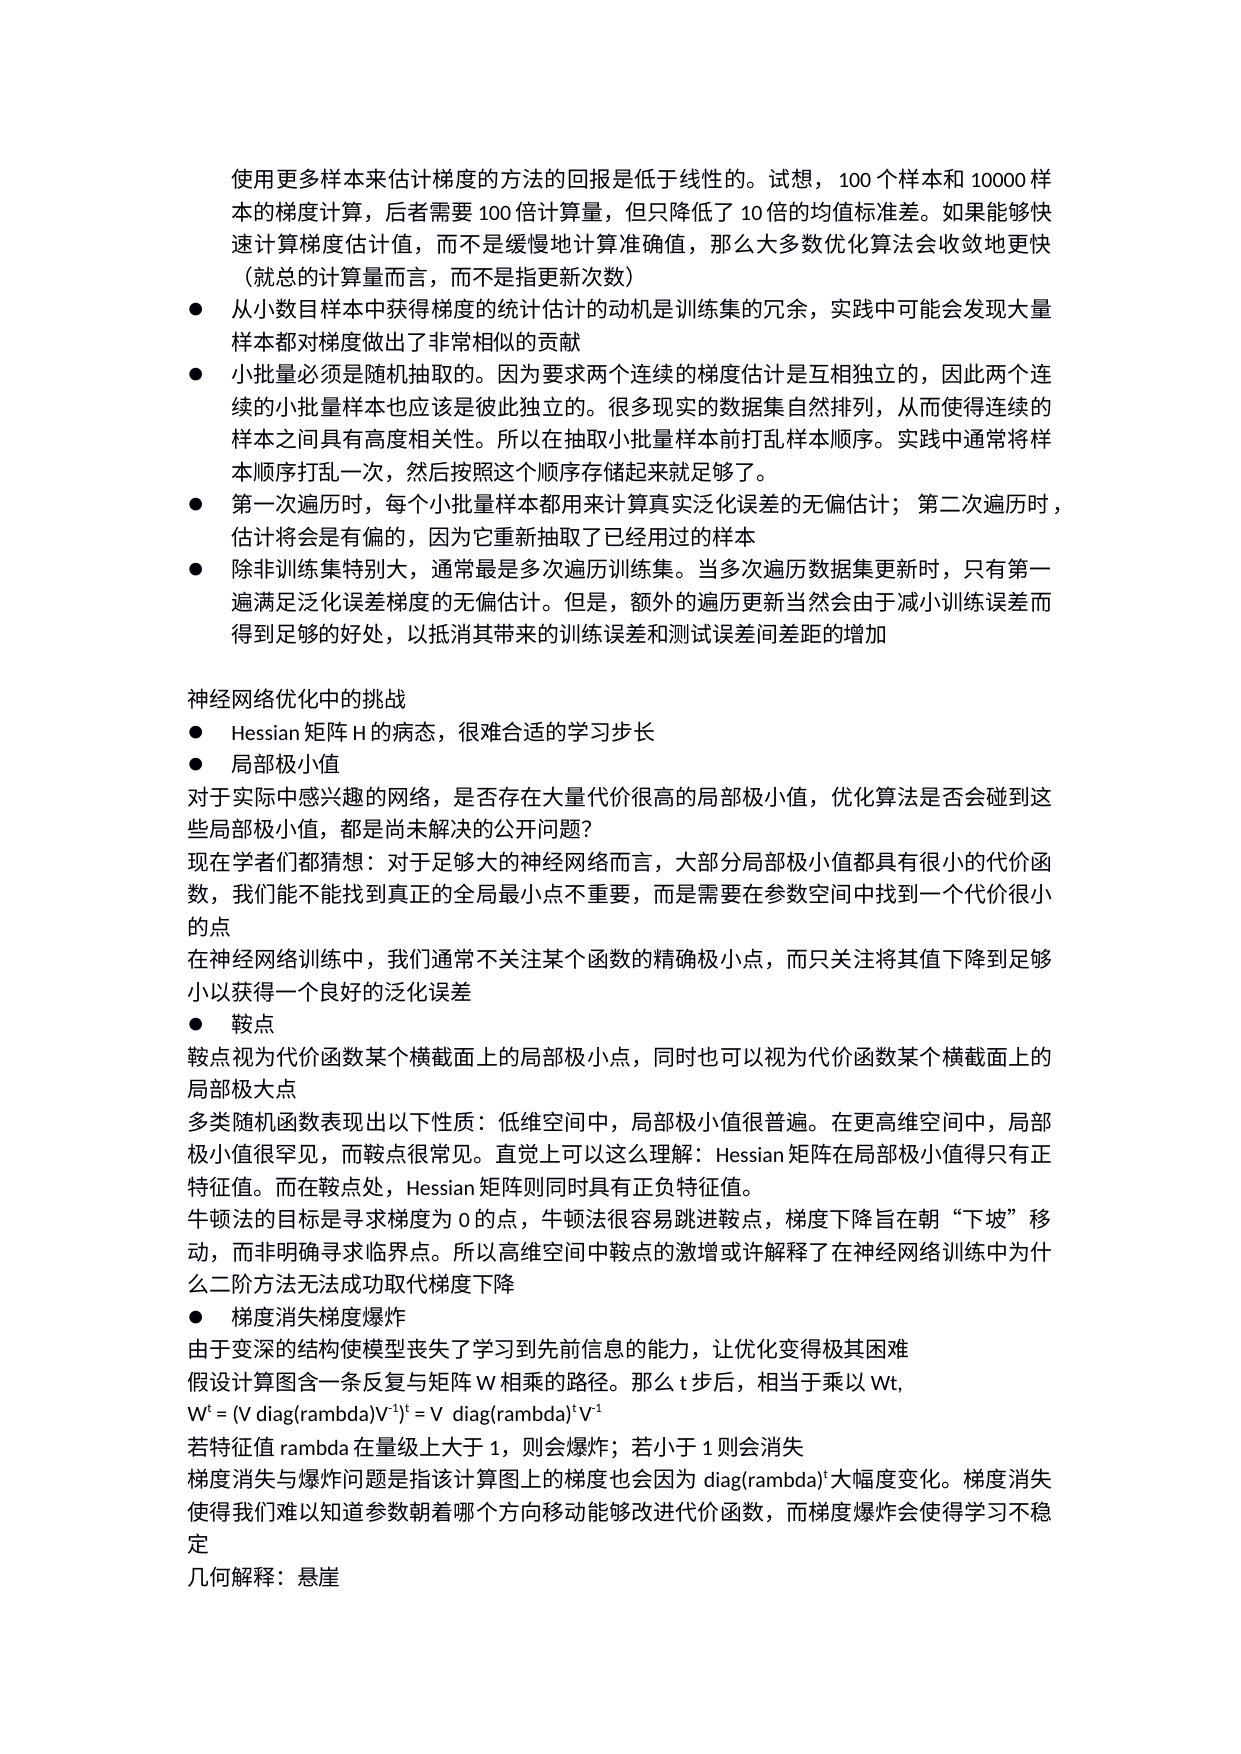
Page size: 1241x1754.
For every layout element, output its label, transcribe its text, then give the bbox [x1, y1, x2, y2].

text 梯度消失与爆炸问题是指该计算图上的梯度也会因为diag(rambda)t大幅度变化。梯度消失使得我们难以知道参数朝着哪个方向移动能够改进代价函数，而梯度爆炸会使得学习不稳定 [187, 1462, 1053, 1559]
text 对于实际中感兴趣的网络，是否存在大量代价很高的局部极小值，优化算法是否会碰到这些局部极小值，都是尚未解决的公开问题？ [187, 779, 1053, 844]
list 除非训练集特别大，通常最是多次遍历训练集。当多次遍历数据集更新时，只有第一遍满足泛化误差梯度的无偏估计。但是，额外的遍历更新当然会由于减小训练误差而得到足够的好处，以抵消其带来的训练误差和测试误差间差距的增加 [187, 552, 1053, 649]
list 鞍点 [187, 1007, 1053, 1039]
text 牛顿法的目标是寻求梯度为0的点，牛顿法很容易跳进鞍点，梯度下降旨在朝“下坡”移动，而非明确寻求临界点。所以高维空间中鞍点的激增或许解释了在神经网络训练中为什么二阶方法无法成功取代梯度下降 [187, 1202, 1053, 1299]
text 多类随机函数表现出以下性质：低维空间中，局部极小值很普遍。在更高维空间中，局部极小值很罕见，而鞍点很常见。直觉上可以这么理解：Hessian矩阵在局部极小值得只有正特征值。而在鞍点处，Hessian矩阵则同时具有正负特征值。 [187, 1104, 1053, 1202]
list 从小数目样本中获得梯度的统计估计的动机是训练集的冗余，实践中可能会发现大量样本都对梯度做出了非常相似的贡献 [187, 292, 1053, 357]
text 现在学者们都猜想：对于足够大的神经网络而言，大部分局部极小值都具有很小的代价函数，我们能不能找到真正的全局最小点不重要，而是需要在参数空间中找到一个代价很小的点 [187, 844, 1053, 942]
text 由于变深的结构使模型丧失了学习到先前信息的能力，让优化变得极其困难 [187, 1332, 1053, 1364]
list 梯度消失梯度爆炸 [187, 1299, 1053, 1332]
list Hessian矩阵H的病态，很难合适的学习步长 [187, 714, 1053, 747]
text Wt = (V diag(rambda)V-1)t = V diag(rambda)t V-1 [187, 1397, 1053, 1429]
text 假设计算图含一条反复与矩阵W相乘的路径。那么t步后，相当于乘以Wt, [187, 1364, 1053, 1397]
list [187, 162, 1053, 292]
text 神经网络优化中的挑战 [187, 682, 1053, 714]
text 几何解释：悬崖 [187, 1559, 1053, 1592]
text 在神经网络训练中，我们通常不关注某个函数的精确极小点，而只关注将其值下降到足够小以获得一个良好的泛化误差 [187, 942, 1053, 1007]
list 局部极小值 [187, 747, 1053, 779]
text 鞍点视为代价函数某个横截面上的局部极小点，同时也可以视为代价函数某个横截面上的局部极大点 [187, 1039, 1053, 1104]
list 第一次遍历时，每个小批量样本都用来计算真实泛化误差的无偏估计； 第二次遍历时，估计将会是有偏的，因为它重新抽取了已经用过的样本 [187, 487, 1053, 552]
list 小批量必须是随机抽取的。因为要求两个连续的梯度估计是互相独立的，因此两个连续的小批量样本也应该是彼此独立的。很多现实的数据集自然排列，从而使得连续的样本之间具有高度相关性。所以在抽取小批量样本前打乱样本顺序。实践中通常将样本顺序打乱一次，然后按照这个顺序存储起来就足够了。 [187, 357, 1053, 487]
text 若特征值 rambda在量级上大于1，则会爆炸；若小于1则会消失 [187, 1429, 1053, 1462]
